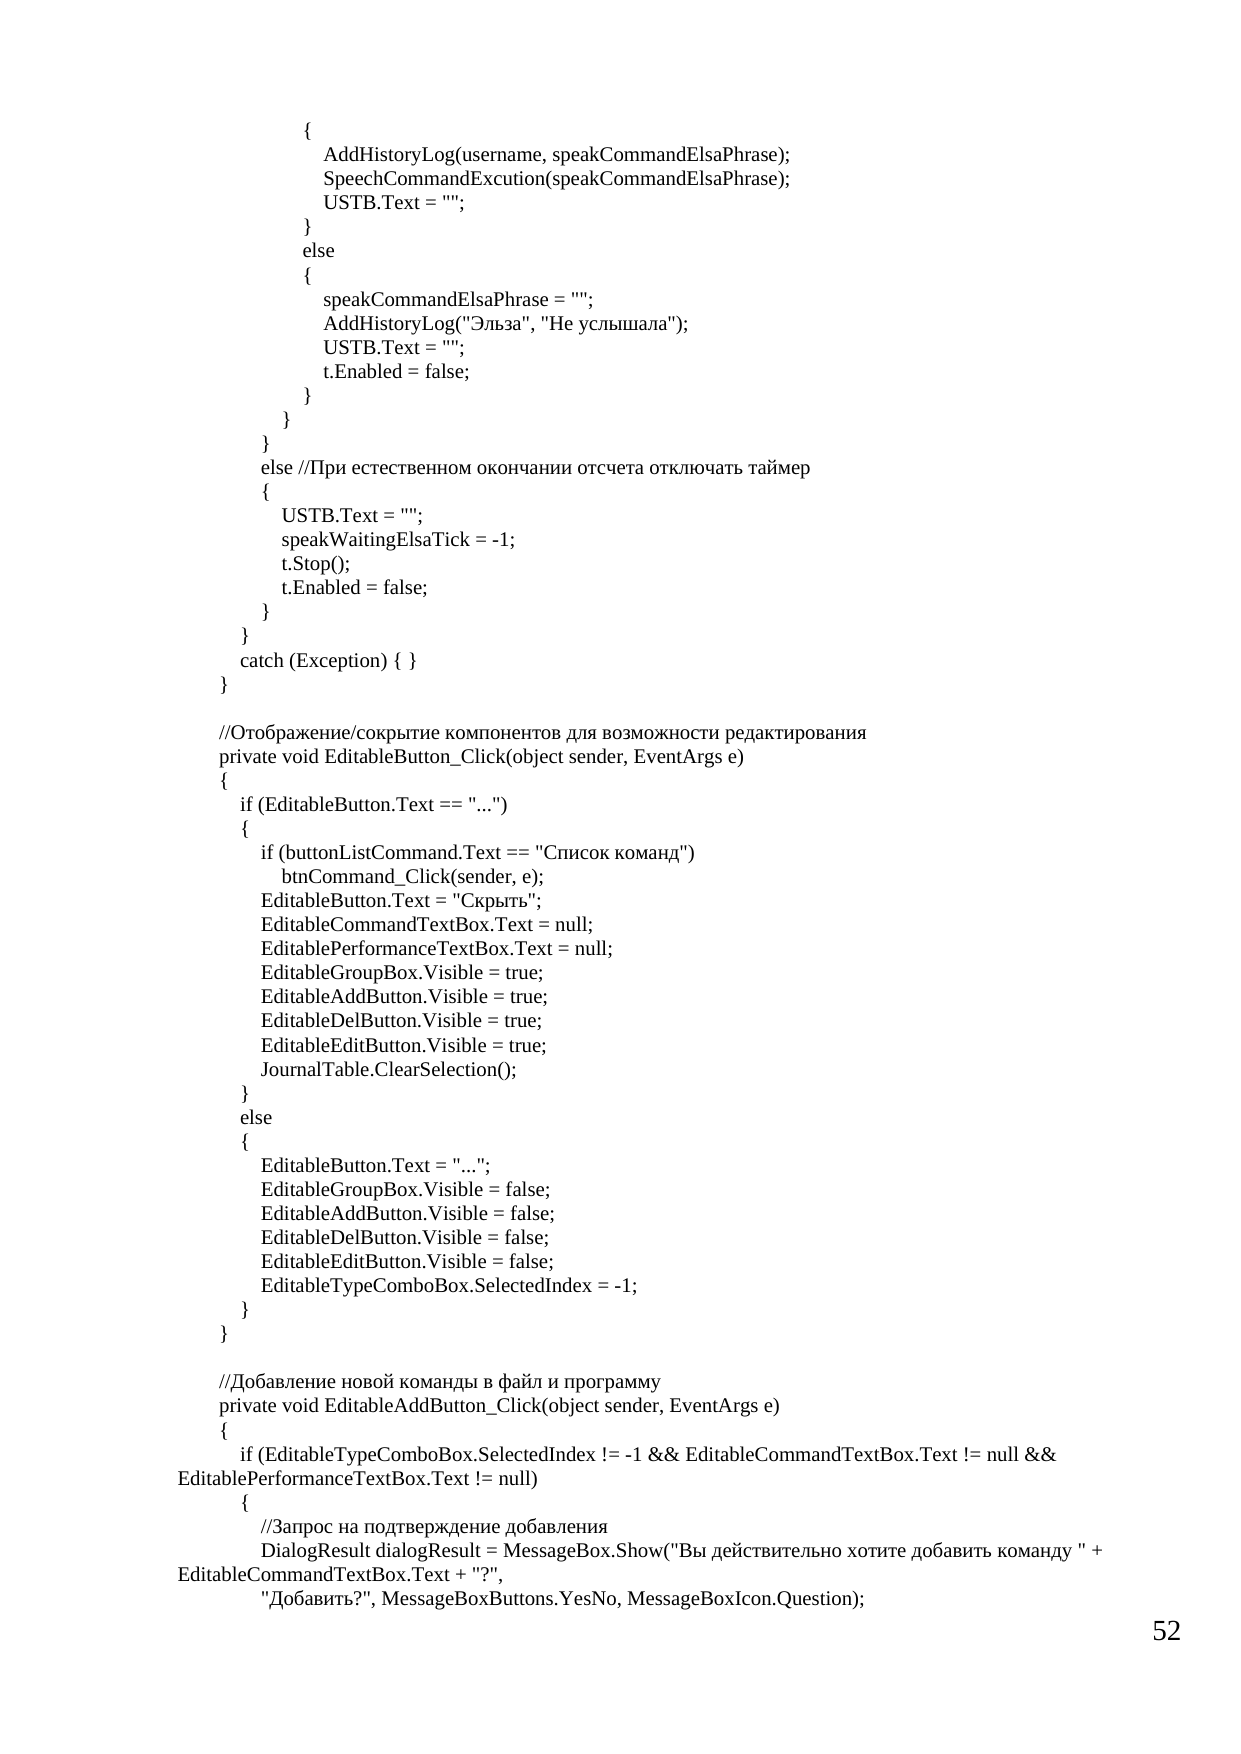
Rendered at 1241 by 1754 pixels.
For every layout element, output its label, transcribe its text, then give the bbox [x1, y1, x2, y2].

text } [177, 431, 1181, 455]
text private void EditableButton_Click(object sender, EventArgs e) [177, 744, 1181, 768]
text else [177, 238, 1181, 262]
text { [177, 262, 1181, 287]
text { [177, 1129, 1181, 1153]
text EditablePerformanceTextBox.Text = null; [177, 936, 1181, 960]
text } [177, 1081, 1181, 1105]
text } [177, 1321, 1181, 1345]
text t.Enabled = false; [177, 359, 1181, 383]
text } [177, 623, 1181, 647]
text t.Stop(); [177, 551, 1181, 575]
text EditableButton.Text = "Скрыть"; [177, 888, 1181, 912]
text EditableAddButton.Visible = false; [177, 1201, 1181, 1225]
text else [177, 1105, 1181, 1129]
text DialogResult dialogResult = MessageBox.Show("Вы действительно хотите добавить команду " + EditableCommandTextBox.Text + "?", [177, 1538, 1181, 1586]
text { [177, 479, 1181, 503]
text if (EditableButton.Text == "...") [177, 792, 1181, 816]
text { [177, 1417, 1181, 1442]
text EditableEditButton.Visible = false; [177, 1249, 1181, 1273]
text EditableAddButton.Visible = true; [177, 984, 1181, 1008]
text //Отображение/сокрытие компонентов для возможности редактирования [177, 720, 1181, 744]
text //Запрос на подтверждение добавления [177, 1514, 1181, 1538]
text if (buttonListCommand.Text == "Список команд") [177, 840, 1181, 864]
text EditableEditButton.Visible = true; [177, 1032, 1181, 1057]
text } [177, 1297, 1181, 1321]
text USTB.Text = ""; [177, 190, 1181, 214]
text } [177, 672, 1181, 696]
text private void EditableAddButton_Click(object sender, EventArgs e) [177, 1393, 1181, 1417]
text EditableGroupBox.Visible = false; [177, 1177, 1181, 1201]
text t.Enabled = false; [177, 575, 1181, 599]
text //Добавление новой команды в файл и программу [177, 1369, 1181, 1393]
text btnCommand_Click(sender, e); [177, 864, 1181, 888]
text if (EditableTypeComboBox.SelectedIndex != -1 && EditableCommandTextBox.Text != null && EditablePerformanceTextBox.Text != null) [177, 1442, 1181, 1490]
text EditableTypeComboBox.SelectedIndex = -1; [177, 1273, 1181, 1297]
text catch (Exception) { } [177, 647, 1181, 672]
text EditableDelButton.Visible = false; [177, 1225, 1181, 1249]
text EditableGroupBox.Visible = true; [177, 960, 1181, 984]
text USTB.Text = ""; [177, 503, 1181, 527]
text { [177, 816, 1181, 840]
text SpeechCommandExcution(speakCommandElsaPhrase); [177, 166, 1181, 190]
text } [177, 407, 1181, 431]
text { [177, 118, 1181, 142]
text { [177, 768, 1181, 792]
text EditableButton.Text = "..."; [177, 1153, 1181, 1177]
text USTB.Text = ""; [177, 335, 1181, 359]
text else //При естественном окончании отсчета отключать таймер [177, 455, 1181, 479]
text } [177, 599, 1181, 623]
text EditableCommandTextBox.Text = null; [177, 912, 1181, 936]
text speakWaitingElsaTick = -1; [177, 527, 1181, 551]
text JournalTable.ClearSelection(); [177, 1057, 1181, 1081]
text { [177, 1490, 1181, 1514]
text EditableDelButton.Visible = true; [177, 1008, 1181, 1032]
text AddHistoryLog(username, speakCommandElsaPhrase); [177, 142, 1181, 166]
text "Добавить?", MessageBoxButtons.YesNo, MessageBoxIcon.Question); [177, 1586, 1181, 1610]
text AddHistoryLog("Эльза", "Не услышала"); [177, 311, 1181, 335]
text speakCommandElsaPhrase = ""; [177, 287, 1181, 311]
text } [177, 214, 1181, 238]
text } [177, 383, 1181, 407]
